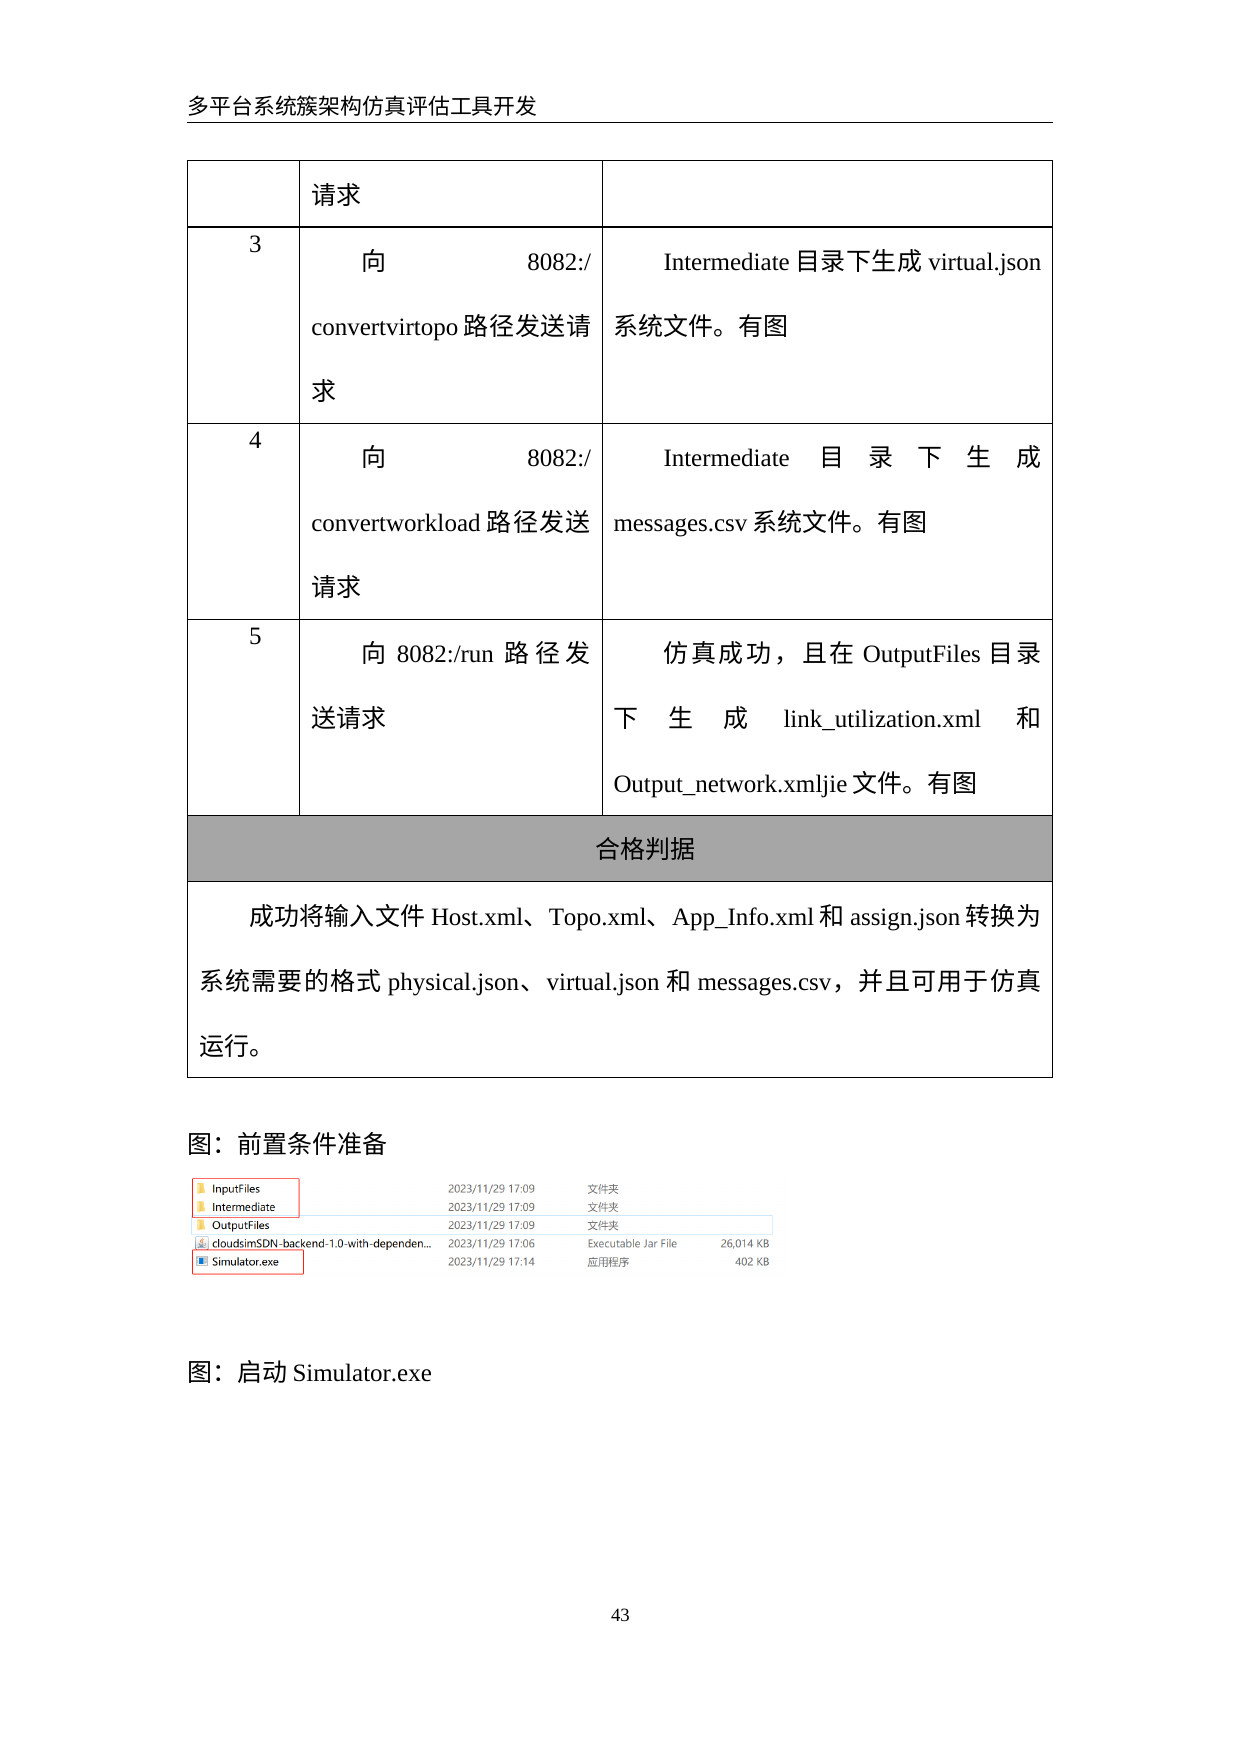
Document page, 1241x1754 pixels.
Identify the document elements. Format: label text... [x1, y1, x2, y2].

table_cell 2 [188, 161, 299, 226]
table_cell 仿真成功，且在OutputFiles目录下生成link_utilization.xml和Output_network.xmljie文件。有图 [603, 620, 1052, 814]
table_cell Intermediate目录下生成messages.csv系统文件。有图 [603, 424, 1052, 618]
table_cell 合格判据 [188, 816, 1052, 881]
table_cell 向8082:/run路径发送请求 [300, 620, 602, 814]
text 图：启动Simulator.exe [187, 1338, 1053, 1403]
table_cell 成功将输入文件Host.xml、Topo.xml、App_Info.xml和assign.json转换为系统需要的格式physical.json、virtual.json和messages.csv，并且可用于仿真运行。 [188, 882, 1052, 1077]
table_cell Intermediate目录下生成virtual.json系统文件。有图 [603, 228, 1052, 422]
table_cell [603, 161, 1052, 226]
table_cell 5 [188, 620, 299, 814]
table_cell 4 [188, 424, 299, 618]
table_cell 向8082:/convertworkload路径发送请求 [300, 424, 602, 618]
picture [187, 1175, 785, 1277]
table_cell 3 [188, 228, 299, 422]
text 图：前置条件准备 [187, 1110, 1053, 1175]
table_cell 向8082:/convertvirtopo路径发送请求 [300, 228, 602, 422]
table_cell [300, 161, 602, 226]
